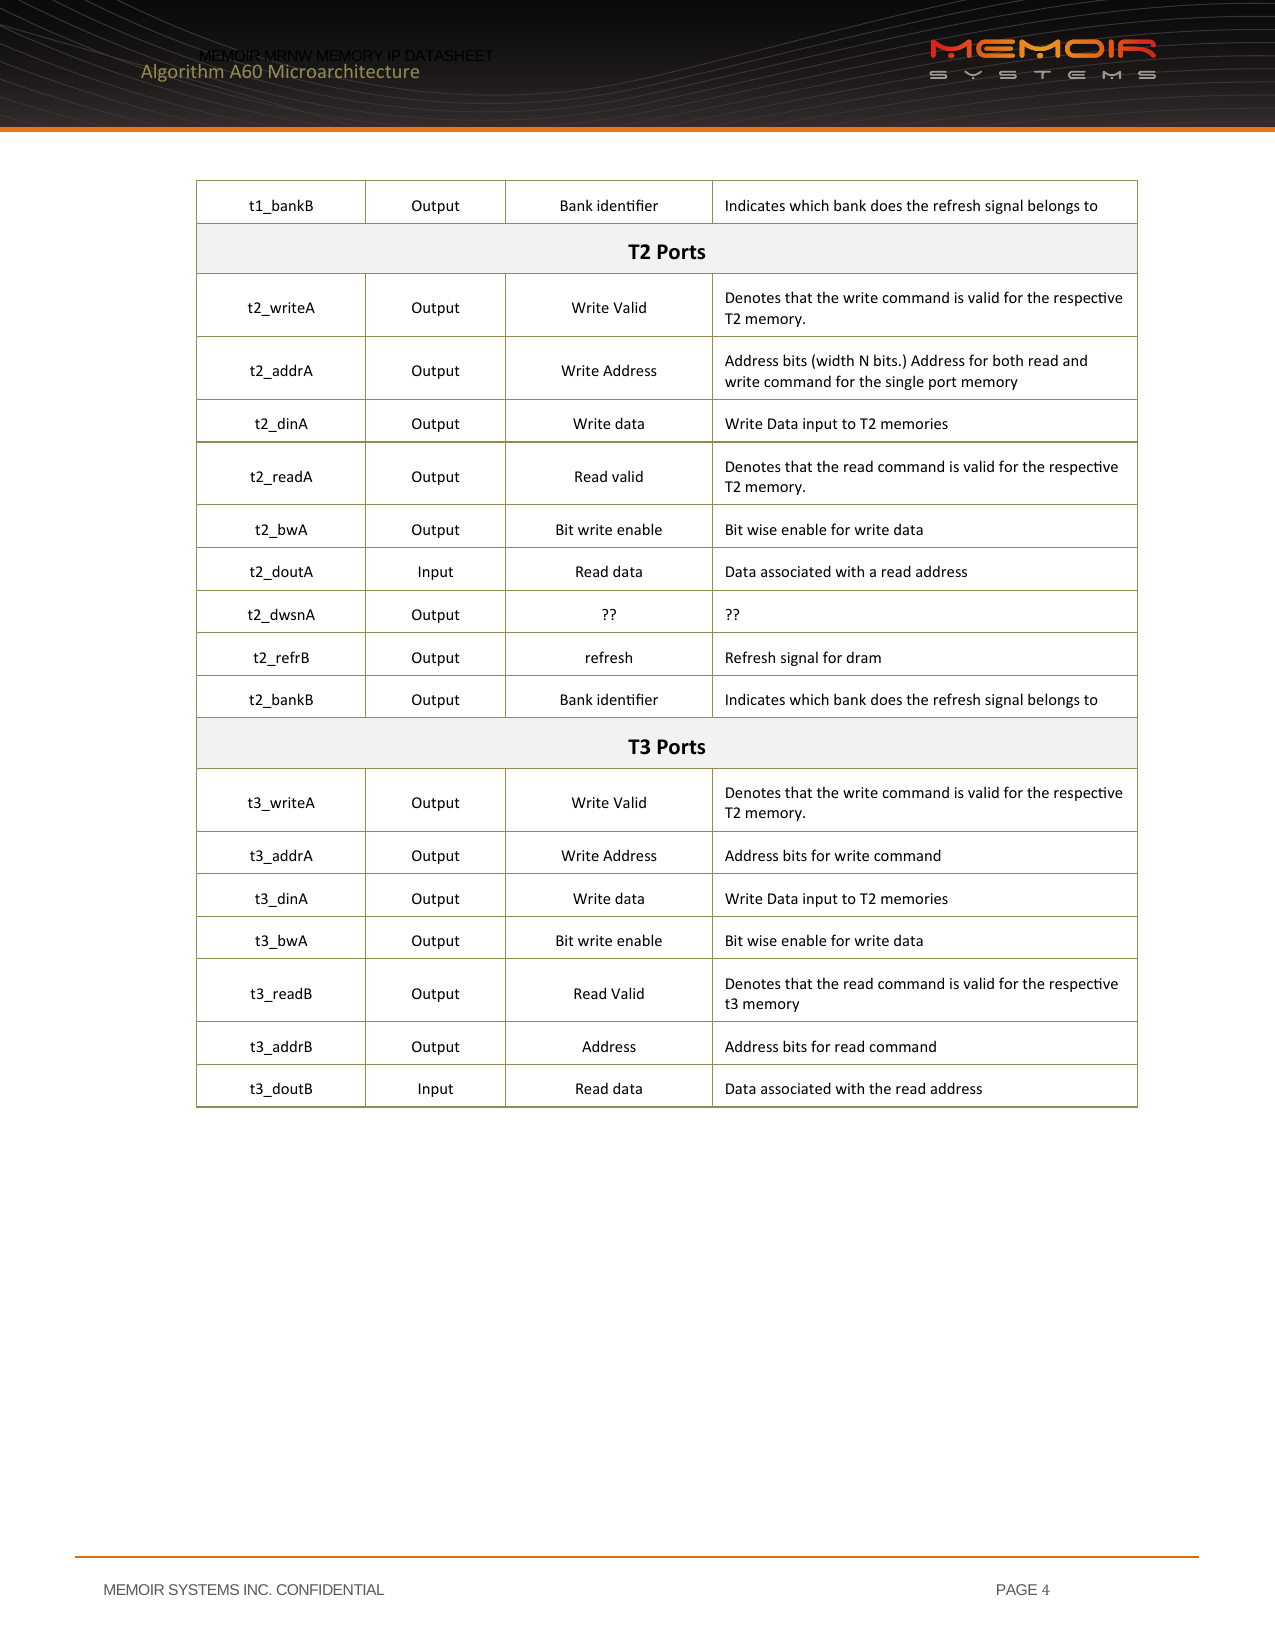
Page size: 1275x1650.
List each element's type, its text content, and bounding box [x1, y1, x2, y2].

table_cell Address [506, 1022, 712, 1064]
table_cell Bit wise enable for write data [713, 505, 1137, 547]
table_cell t2_doutA [197, 548, 365, 589]
table_cell Output [366, 874, 505, 916]
table_cell Output [366, 769, 505, 831]
table_cell Output [366, 1022, 505, 1064]
table_cell Data associated with a read address [713, 548, 1137, 589]
table_cell Indicates which bank does the refresh signal belongs to [713, 676, 1137, 717]
table_cell Output [366, 591, 505, 632]
table_cell t2_bankB [197, 676, 365, 717]
table_cell Denotes that the write command is valid for the respective T2 memory. [713, 274, 1137, 336]
table_cell t2_dinA [197, 400, 365, 441]
table_cell Read valid [506, 443, 712, 504]
table_cell t2_writeA [197, 274, 365, 336]
table_cell ?? [506, 591, 712, 632]
table_cell Output [366, 505, 505, 547]
table_cell Address bits for read command [713, 1022, 1137, 1064]
table_cell Bank identifier [506, 181, 712, 223]
table_cell Indicates which bank does the refresh signal belongs to [713, 181, 1137, 223]
table_cell ?? [713, 591, 1137, 632]
table_cell Write data [506, 874, 712, 916]
table_cell Read Valid [506, 959, 712, 1021]
table_cell Data associated with the read address [713, 1065, 1137, 1106]
table_cell t3_doutB [197, 1065, 365, 1106]
table_cell Address bits (width N bits.) Address for both read and write command for the single port memory [713, 337, 1137, 399]
table_cell t2_dwsnA [197, 591, 365, 632]
table_cell Input [366, 1065, 505, 1106]
table_cell Write Data input to T2 memories [713, 874, 1137, 916]
table_cell Read data [506, 548, 712, 589]
table_cell Write Address [506, 832, 712, 873]
table_cell Write Valid [506, 769, 712, 831]
table_cell Write Address [506, 337, 712, 399]
table_cell Write Data input to T2 memories [713, 400, 1137, 441]
table_cell Denotes that the read command is valid for the respective T2 memory. [713, 443, 1137, 504]
table_cell Output [366, 443, 505, 504]
table_cell Output [366, 337, 505, 399]
table_cell t3_bwA [197, 917, 365, 958]
table_cell t3_readB [197, 959, 365, 1021]
table_cell t3_addrB [197, 1022, 365, 1064]
table_cell Denotes that the read command is valid for the respective t3 memory [713, 959, 1137, 1021]
table_cell Bank identifier [506, 676, 712, 717]
table_cell Write Valid [506, 274, 712, 336]
table_cell t2_bwA [197, 505, 365, 547]
table_cell Bit wise enable for write data [713, 917, 1137, 958]
table_cell T3 Ports [197, 718, 1137, 768]
table_cell Output [366, 832, 505, 873]
table_cell t3_dinA [197, 874, 365, 916]
table_cell t2_readA [197, 443, 365, 504]
table_cell Output [366, 181, 505, 223]
table_cell Output [366, 400, 505, 441]
table_cell Output [366, 917, 505, 958]
table_cell Read data [506, 1065, 712, 1106]
table_cell Denotes that the write command is valid for the respective T2 memory. [713, 769, 1137, 831]
table_cell Refresh signal for dram [713, 633, 1137, 675]
table_cell t3_addrA [197, 832, 365, 873]
table_cell Address bits for write command [713, 832, 1137, 873]
table_cell t1_bankB [197, 181, 365, 223]
table_cell Output [366, 274, 505, 336]
table_cell Output [366, 633, 505, 675]
table_cell T2 Ports [197, 224, 1137, 273]
table_cell Bit write enable [506, 917, 712, 958]
table_cell Bit write enable [506, 505, 712, 547]
table_cell t2_addrA [197, 337, 365, 399]
table_cell t2_refrB [197, 633, 365, 675]
table_cell t3_writeA [197, 769, 365, 831]
table_cell Input [366, 548, 505, 589]
table_cell refresh [506, 633, 712, 675]
table_cell Output [366, 959, 505, 1021]
table_cell Write data [506, 400, 712, 441]
table_cell Output [366, 676, 505, 717]
